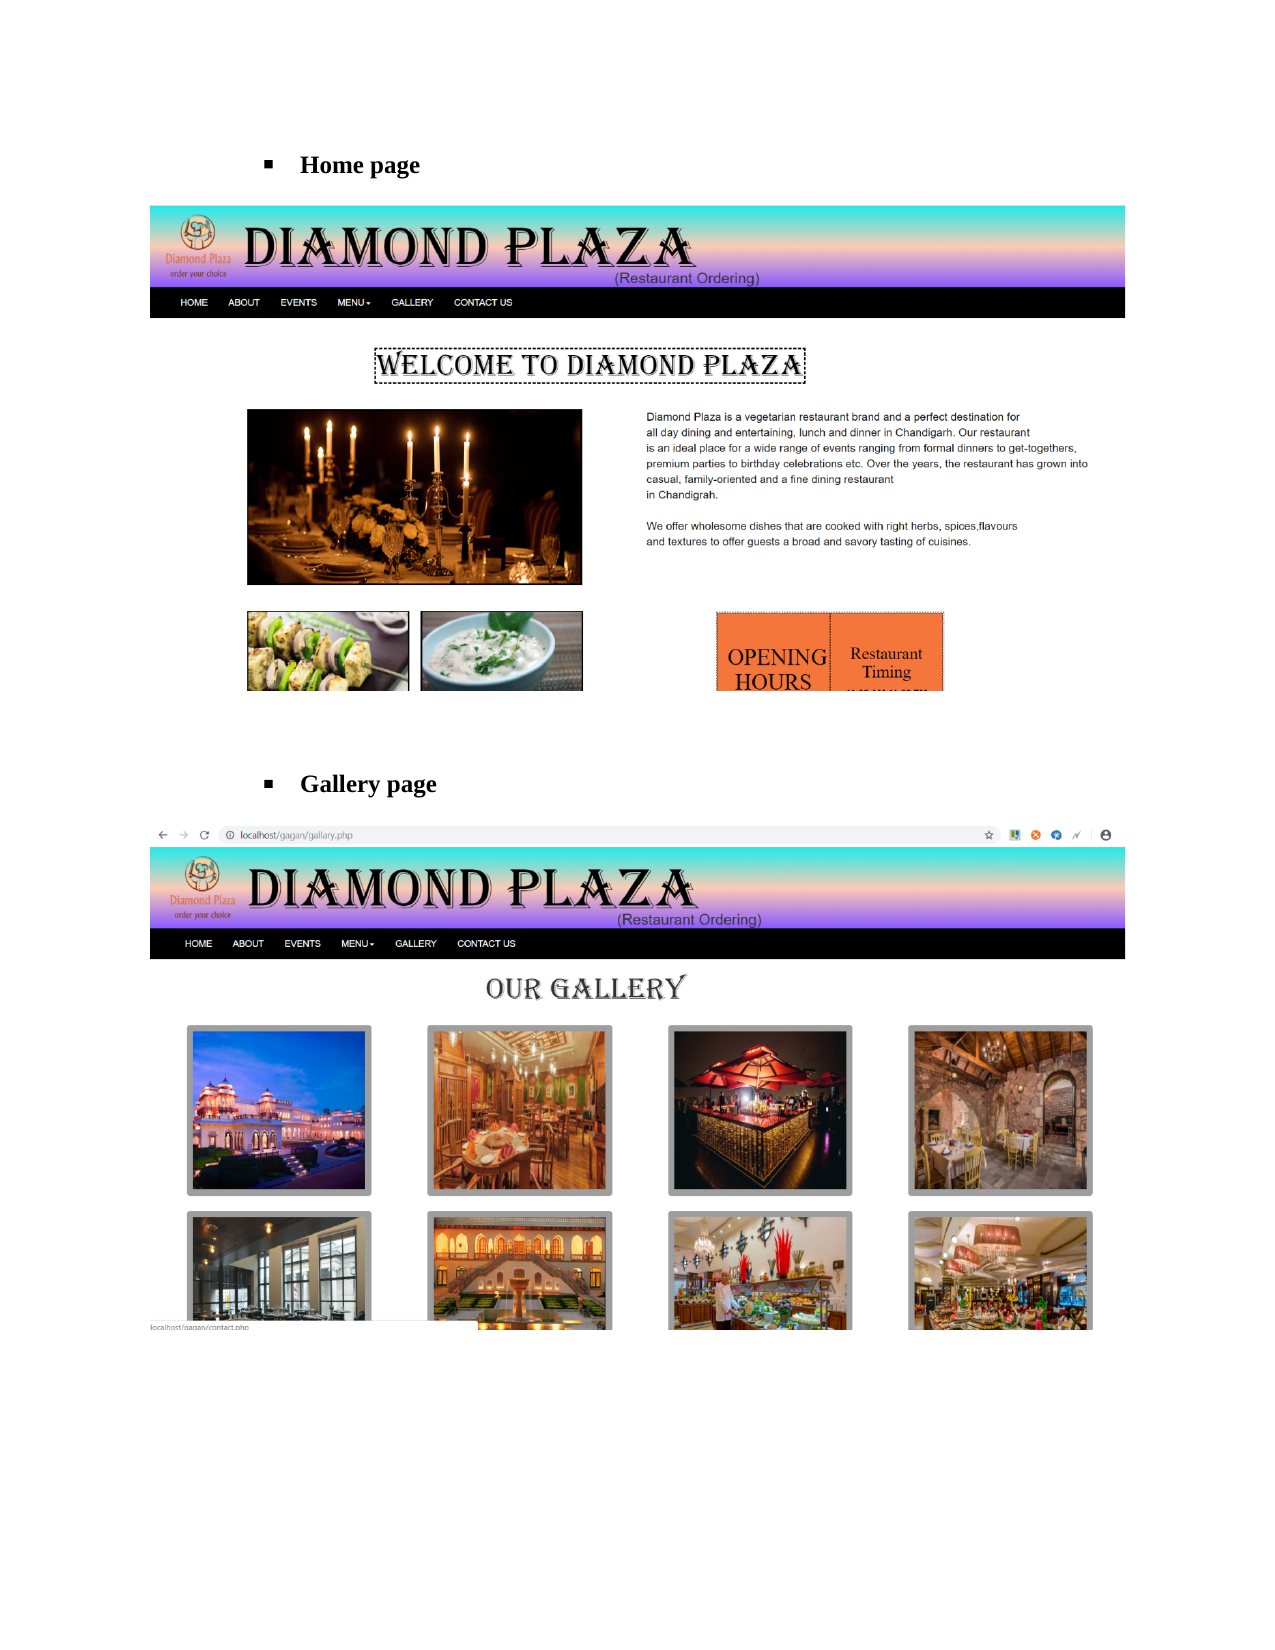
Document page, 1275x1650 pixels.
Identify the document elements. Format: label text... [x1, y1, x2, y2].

picture [150, 203, 1125, 691]
list Home page [262, 150, 1125, 179]
list Gallery page [262, 769, 1125, 798]
picture [150, 823, 1125, 1330]
